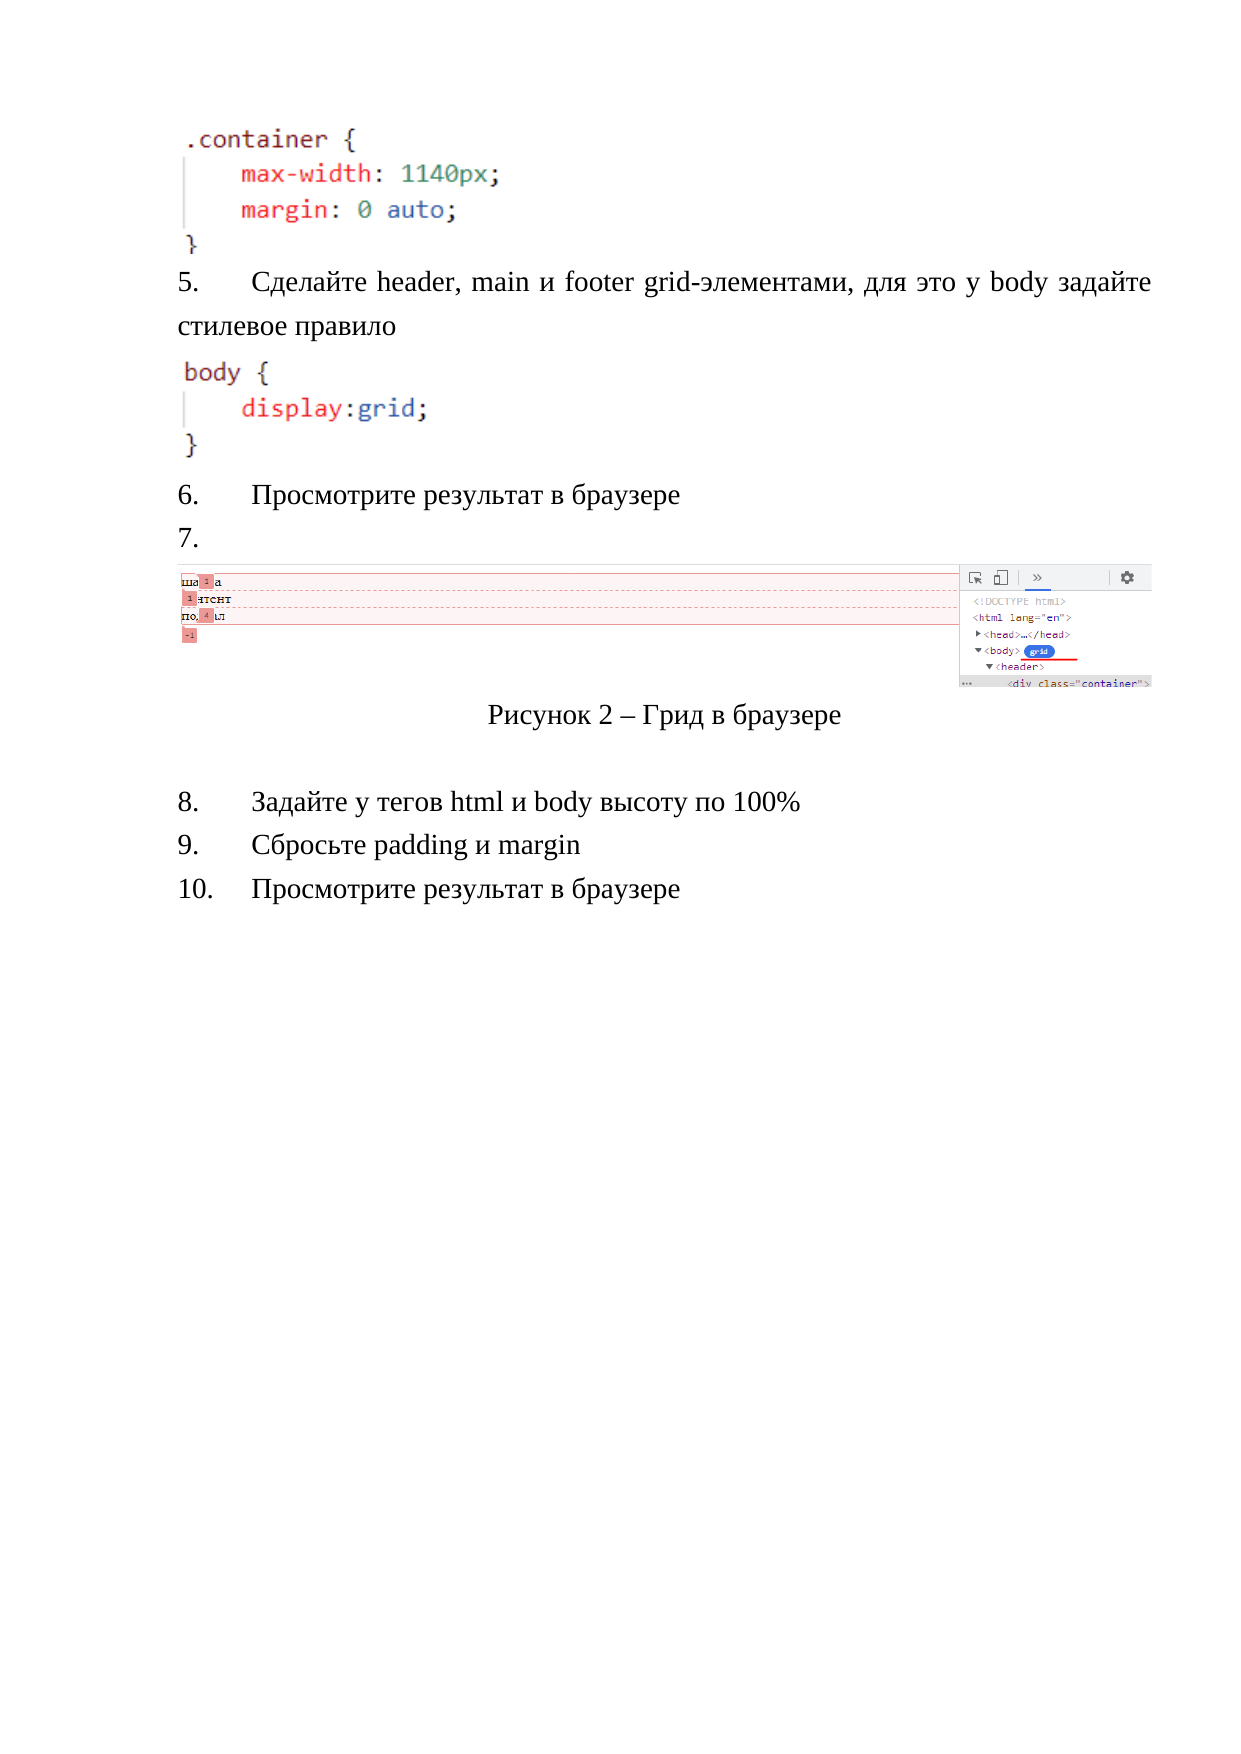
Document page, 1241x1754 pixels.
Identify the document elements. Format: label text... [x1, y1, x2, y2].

picture [177, 563, 1152, 687]
picture [177, 351, 448, 467]
list Сбросьте padding и margin [177, 827, 1152, 861]
list Просмотрите результат в браузере [177, 871, 1152, 904]
picture [177, 118, 531, 254]
list Просмотрите результат в браузере [177, 477, 1152, 510]
list Задайте у тегов html и body высоту по 100% [177, 784, 1152, 817]
list Рисунок 2 – Грид в браузере [177, 697, 1152, 730]
list Сделайте header, main и footer grid-элементами, для это у body задайте стилевое правило [177, 264, 1152, 341]
